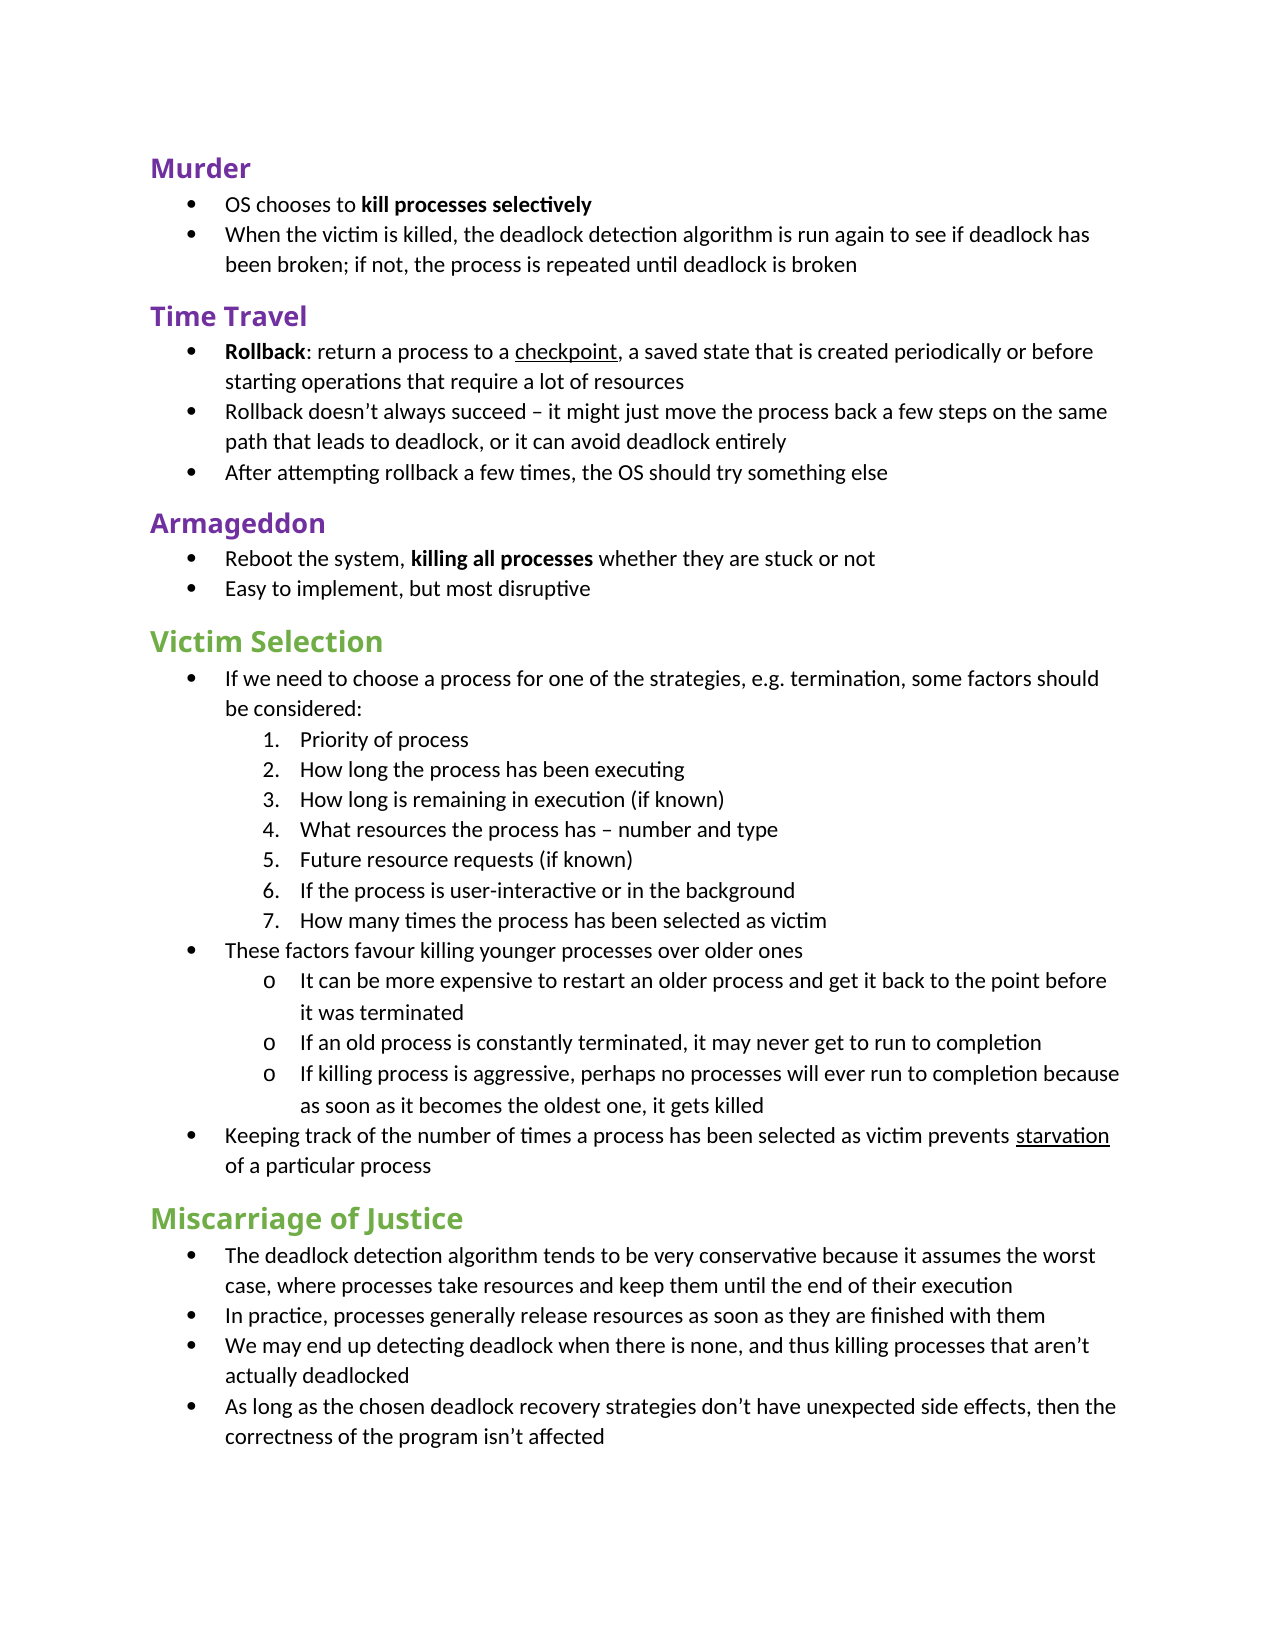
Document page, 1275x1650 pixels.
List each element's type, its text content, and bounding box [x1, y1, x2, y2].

list OS chooses to kill processes selectively [187, 190, 1125, 218]
list Easy to implement, but most disruptive [187, 574, 1125, 603]
list We may end up detecting deadlock when there is none, and thus killing processes that aren’t actually deadlocked [187, 1331, 1125, 1390]
subtitle Victim Selection [150, 621, 1125, 661]
subtitle Murder [150, 150, 1125, 187]
list Reboot the system, killing all processes whether they are stuck or not [187, 544, 1125, 572]
list How many times the process has been selected as victim [262, 906, 1125, 934]
list After attempting rollback a few times, the OS should try something else [187, 458, 1125, 486]
list When the victim is killed, the deadlock detection algorithm is run again to see if deadlock has been broken; if not, the process is repeated until deadlock is broken [187, 220, 1125, 278]
list Rollback: return a process to a checkpoint, a saved state that is created periodically or before starting operations that require a lot of resources [187, 337, 1125, 395]
list What resources the process has – number and type [262, 815, 1125, 843]
list Future resource requests (if known) [262, 846, 1125, 873]
list If the process is user-interactive or in the background [262, 876, 1125, 904]
list Keeping track of the number of times a process has been selected as victim prevents starvation of a particular process [187, 1121, 1125, 1179]
list If killing process is aggressive, perhaps no processes will ever run to completion because as soon as it becomes the oldest one, it gets killed [262, 1059, 1125, 1119]
list How long the process has been executing [262, 755, 1125, 783]
list It can be more expensive to restart an older process and get it back to the point before it was terminated [262, 966, 1125, 1026]
list In practice, processes generally release resources as soon as they are finished with them [187, 1301, 1125, 1329]
list If we need to choose a process for one of the strategies, e.g. termination, some factors should be considered: [187, 664, 1125, 722]
subtitle Armageddon [150, 504, 1125, 541]
subtitle Miscarriage of Justice [150, 1198, 1125, 1238]
subtitle Time Travel [150, 297, 1125, 334]
list The deadlock detection algorithm tends to be very conservative because it assumes the worst case, where processes take resources and keep them until the end of their execution [187, 1241, 1125, 1299]
list These factors favour killing younger processes over older ones [187, 936, 1125, 964]
list How long is remaining in execution (if known) [262, 785, 1125, 813]
list As long as the chosen deadlock recovery strategies don’t have unexpected side effects, then the correctness of the program isn’t affected [187, 1392, 1125, 1450]
list Priority of process [262, 725, 1125, 753]
list If an old process is constantly terminated, it may never get to run to completion [262, 1028, 1125, 1057]
list Rollback doesn’t always succeed – it might just move the process back a few steps on the same path that leads to deadlock, or it can avoid deadlock entirely [187, 397, 1125, 456]
